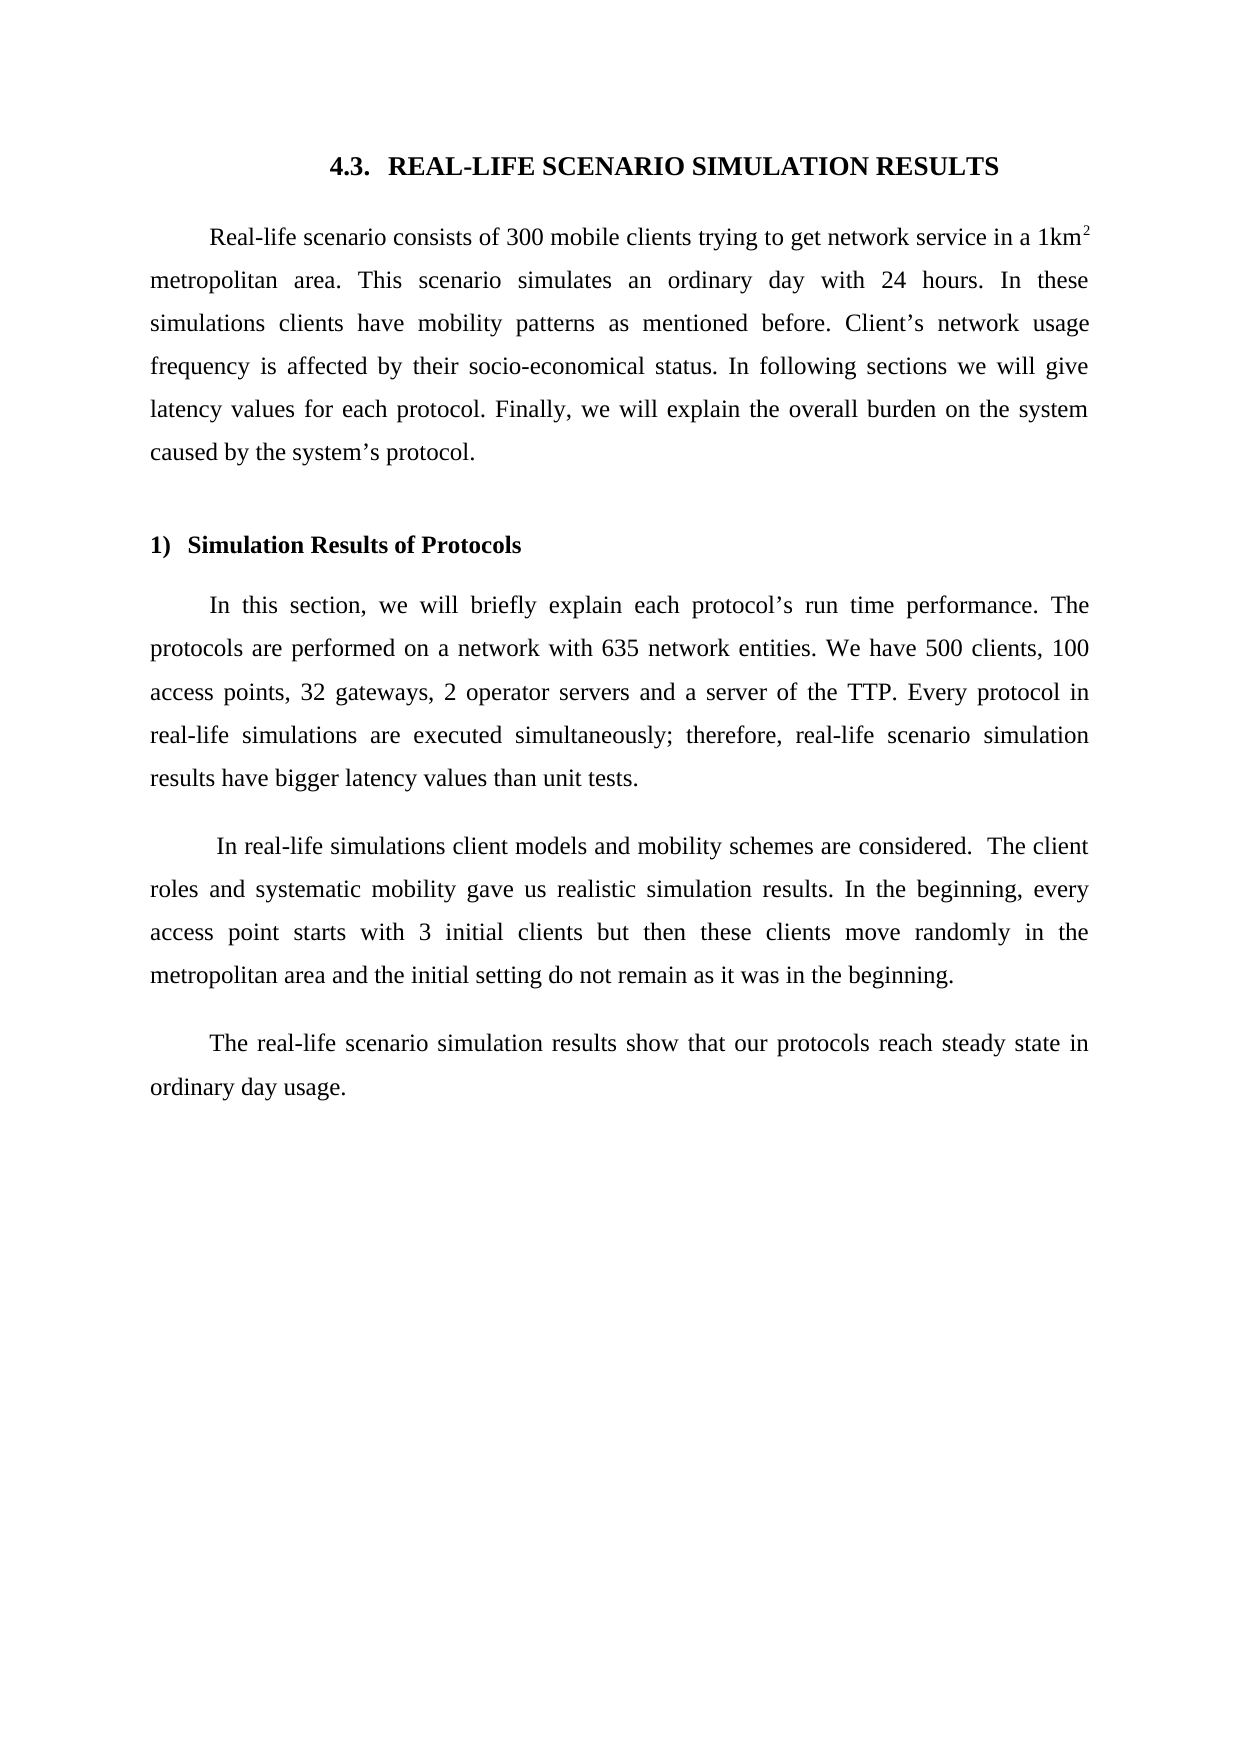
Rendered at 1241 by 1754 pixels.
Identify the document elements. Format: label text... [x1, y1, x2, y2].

text Real-life scenario consists of 300 mobile clients trying to get network service in a 1km2 metropolitan area. This scenario simulates an ordinary day with 24 hours. In these simulations clients have mobility patterns as mentioned before. Client’s network usage frequency is affected by their socio-economical status. In following sections we will give latency values for each protocol. Finally, we will explain the overall burden on the system caused by the system’s protocol. [150, 222, 1090, 466]
text In this section, we will briefly explain each protocol’s run time performance. The protocols are performed on a network with 635 network entities. We have 500 clients, 100 access points, 32 gateways, 2 operator servers and a server of the TTP. Every protocol in real-life simulations are executed simultaneously; therefore, real-life scenario simulation results have bigger latency values than unit tests. [150, 590, 1090, 792]
subtitle REAL-LIFE SCENARIO SIMULATION RESULTS [239, 150, 1090, 181]
text In real-life simulations client models and mobility schemes are considered. The client roles and systematic mobility gave us realistic simulation results. In the beginning, every access point starts with 3 initial clients but then these clients move randomly in the metropolitan area and the initial setting do not remain as it was in the beginning. [150, 831, 1090, 989]
subtitle Simulation Results of Protocols [150, 530, 1090, 559]
text The real-life scenario simulation results show that our protocols reach steady state in ordinary day usage. [150, 1028, 1090, 1100]
